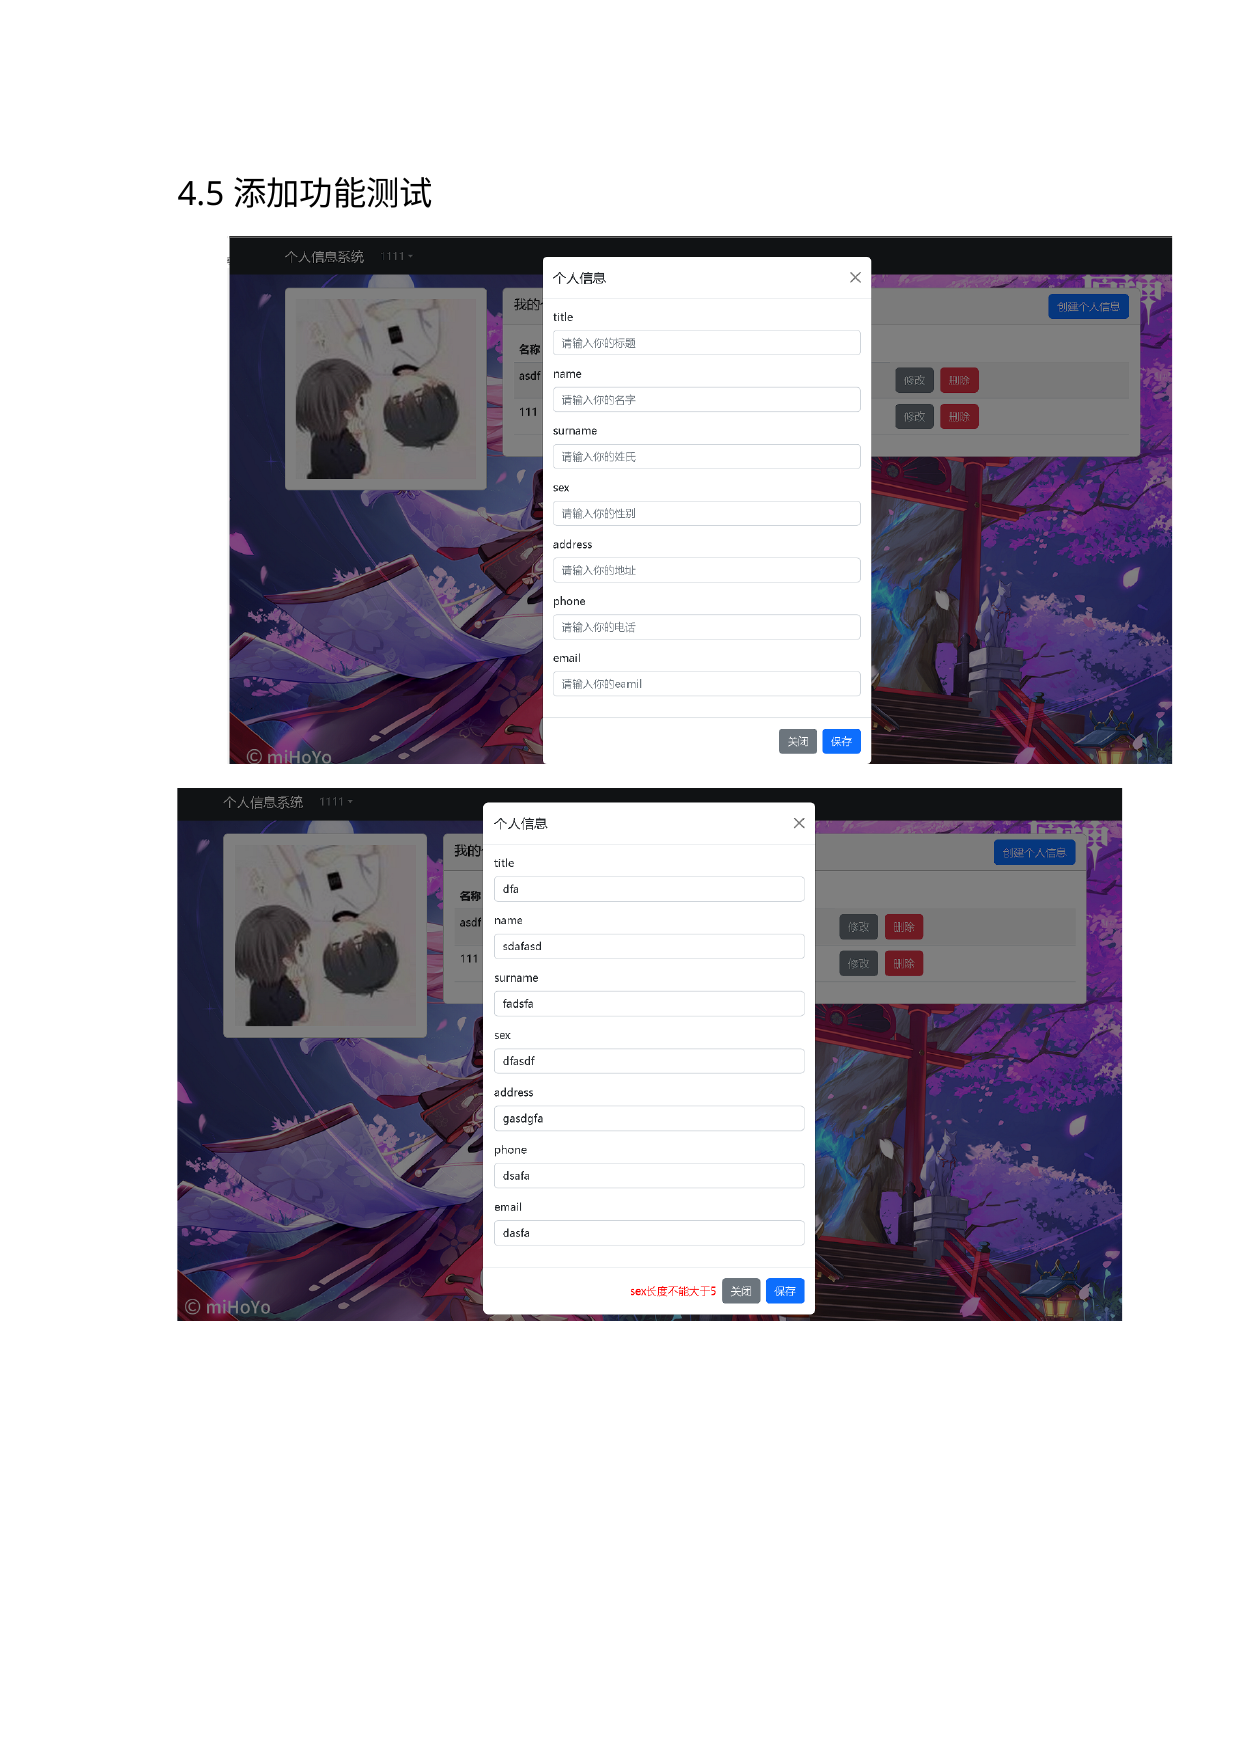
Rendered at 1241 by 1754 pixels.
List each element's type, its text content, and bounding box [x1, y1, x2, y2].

picture [177, 788, 1123, 1321]
picture [227, 236, 1173, 764]
subtitle 4.5 添加功能测试 [177, 159, 1122, 224]
